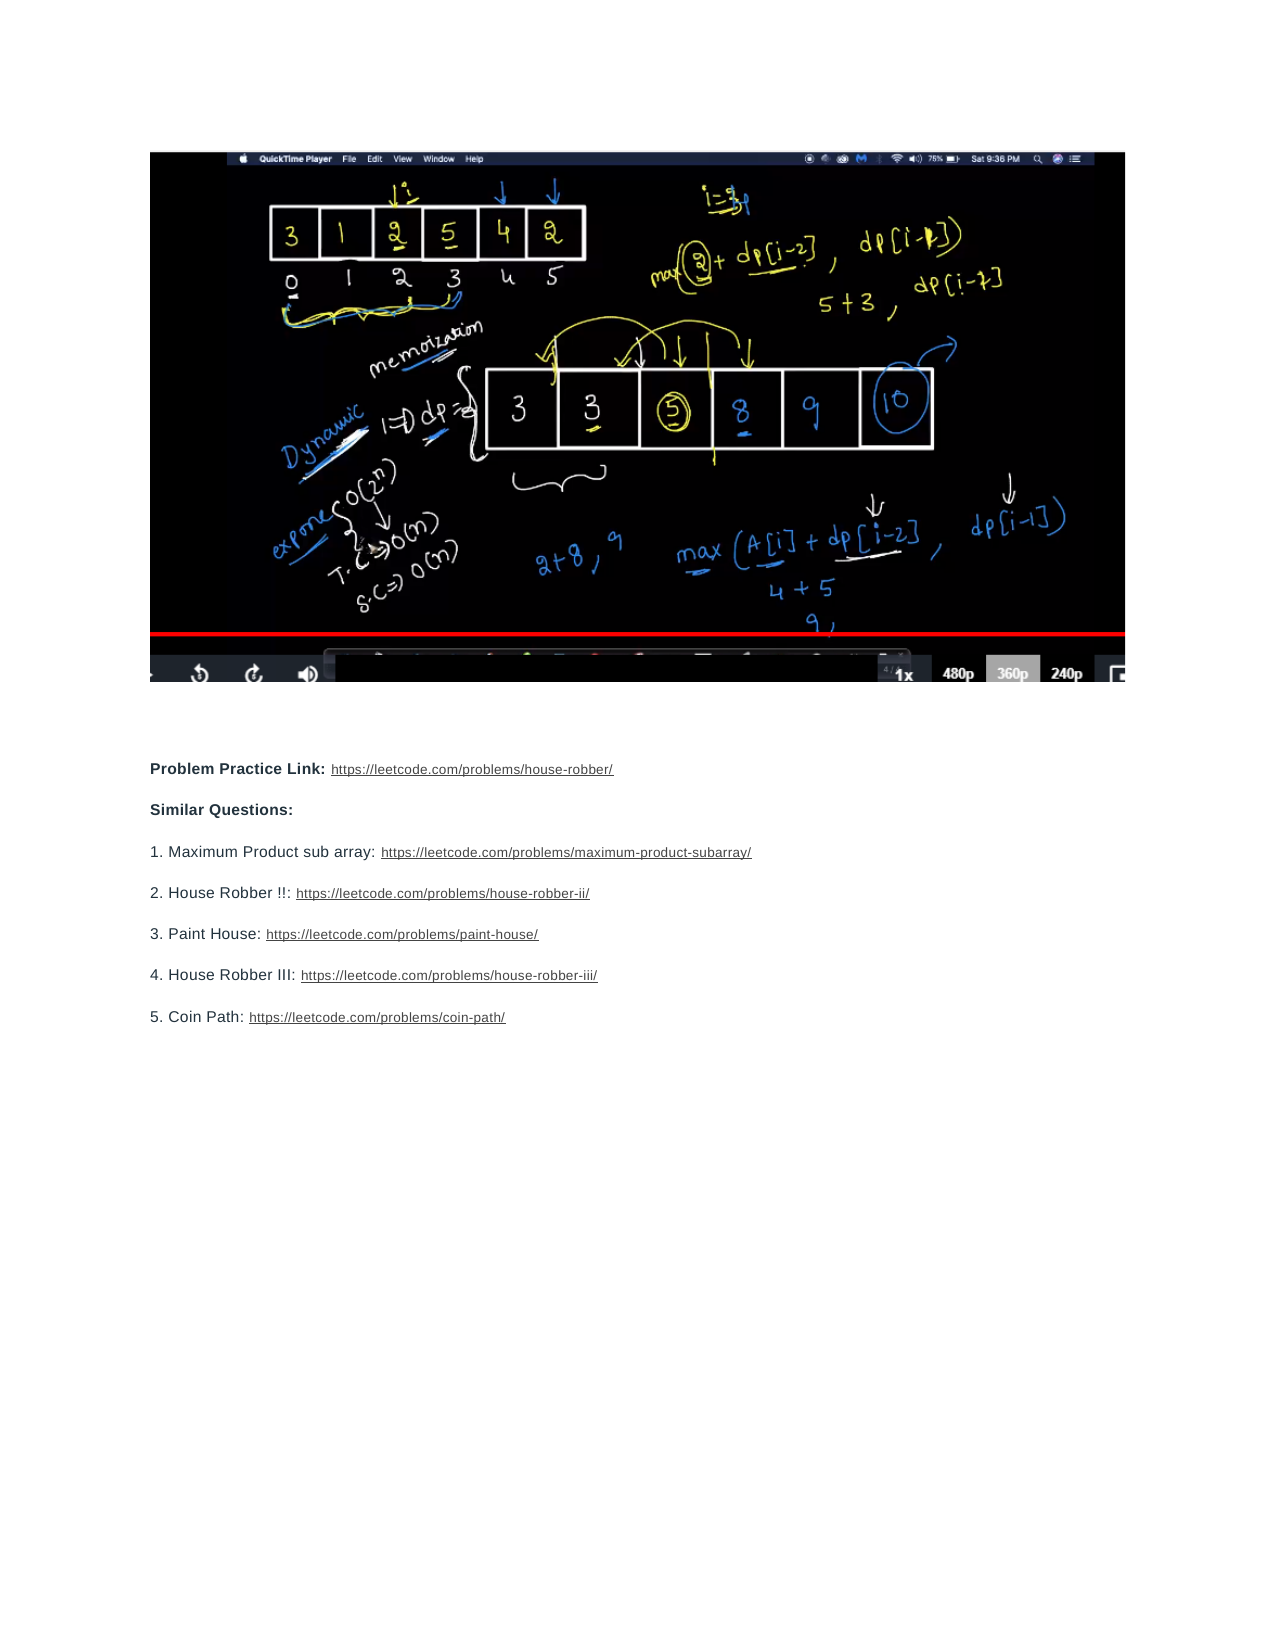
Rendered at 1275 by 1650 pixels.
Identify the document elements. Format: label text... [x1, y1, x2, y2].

picture [150, 150, 1125, 682]
text Problem Practice Link: https://leetcode.com/problems/house-robber/ Similar Questions: 1. Maximum Product sub array: https://leetcode.com/problems/maximum-product-subarray/ 2. House Robber !!: https://leetcode.com/problems/house-robber-ii/ 3. Paint House: https://leetcode.com/problems/paint-house/ 4. House Robber III: https://leetcode.com/problems/house-robber-iii/ 5. Coin Path: https://leetcode.com/problems/coin-path/ [150, 760, 1125, 1025]
